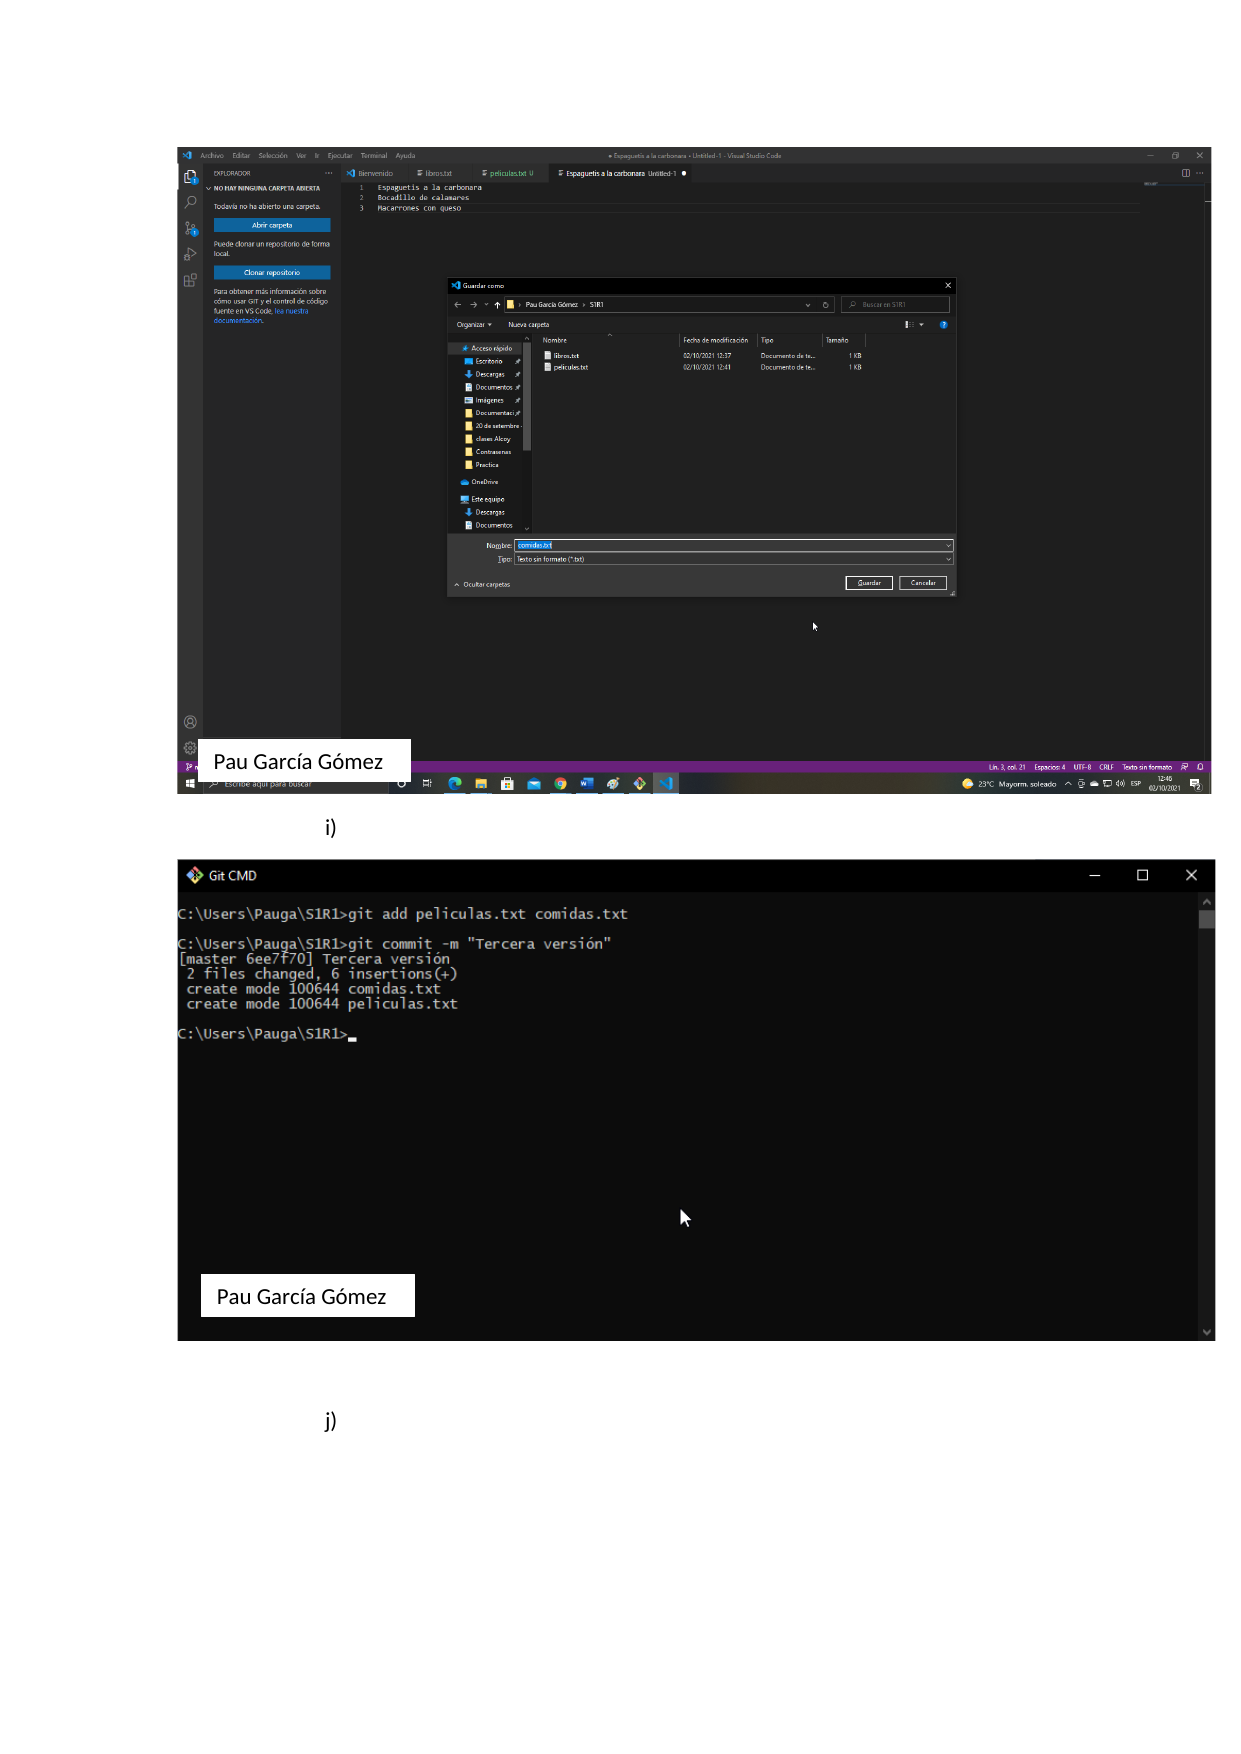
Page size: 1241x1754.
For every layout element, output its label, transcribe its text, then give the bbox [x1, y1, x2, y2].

text j) [177, 1406, 1063, 1434]
picture [177, 859, 1216, 1341]
text i) [177, 813, 1063, 841]
picture [177, 147, 1212, 794]
